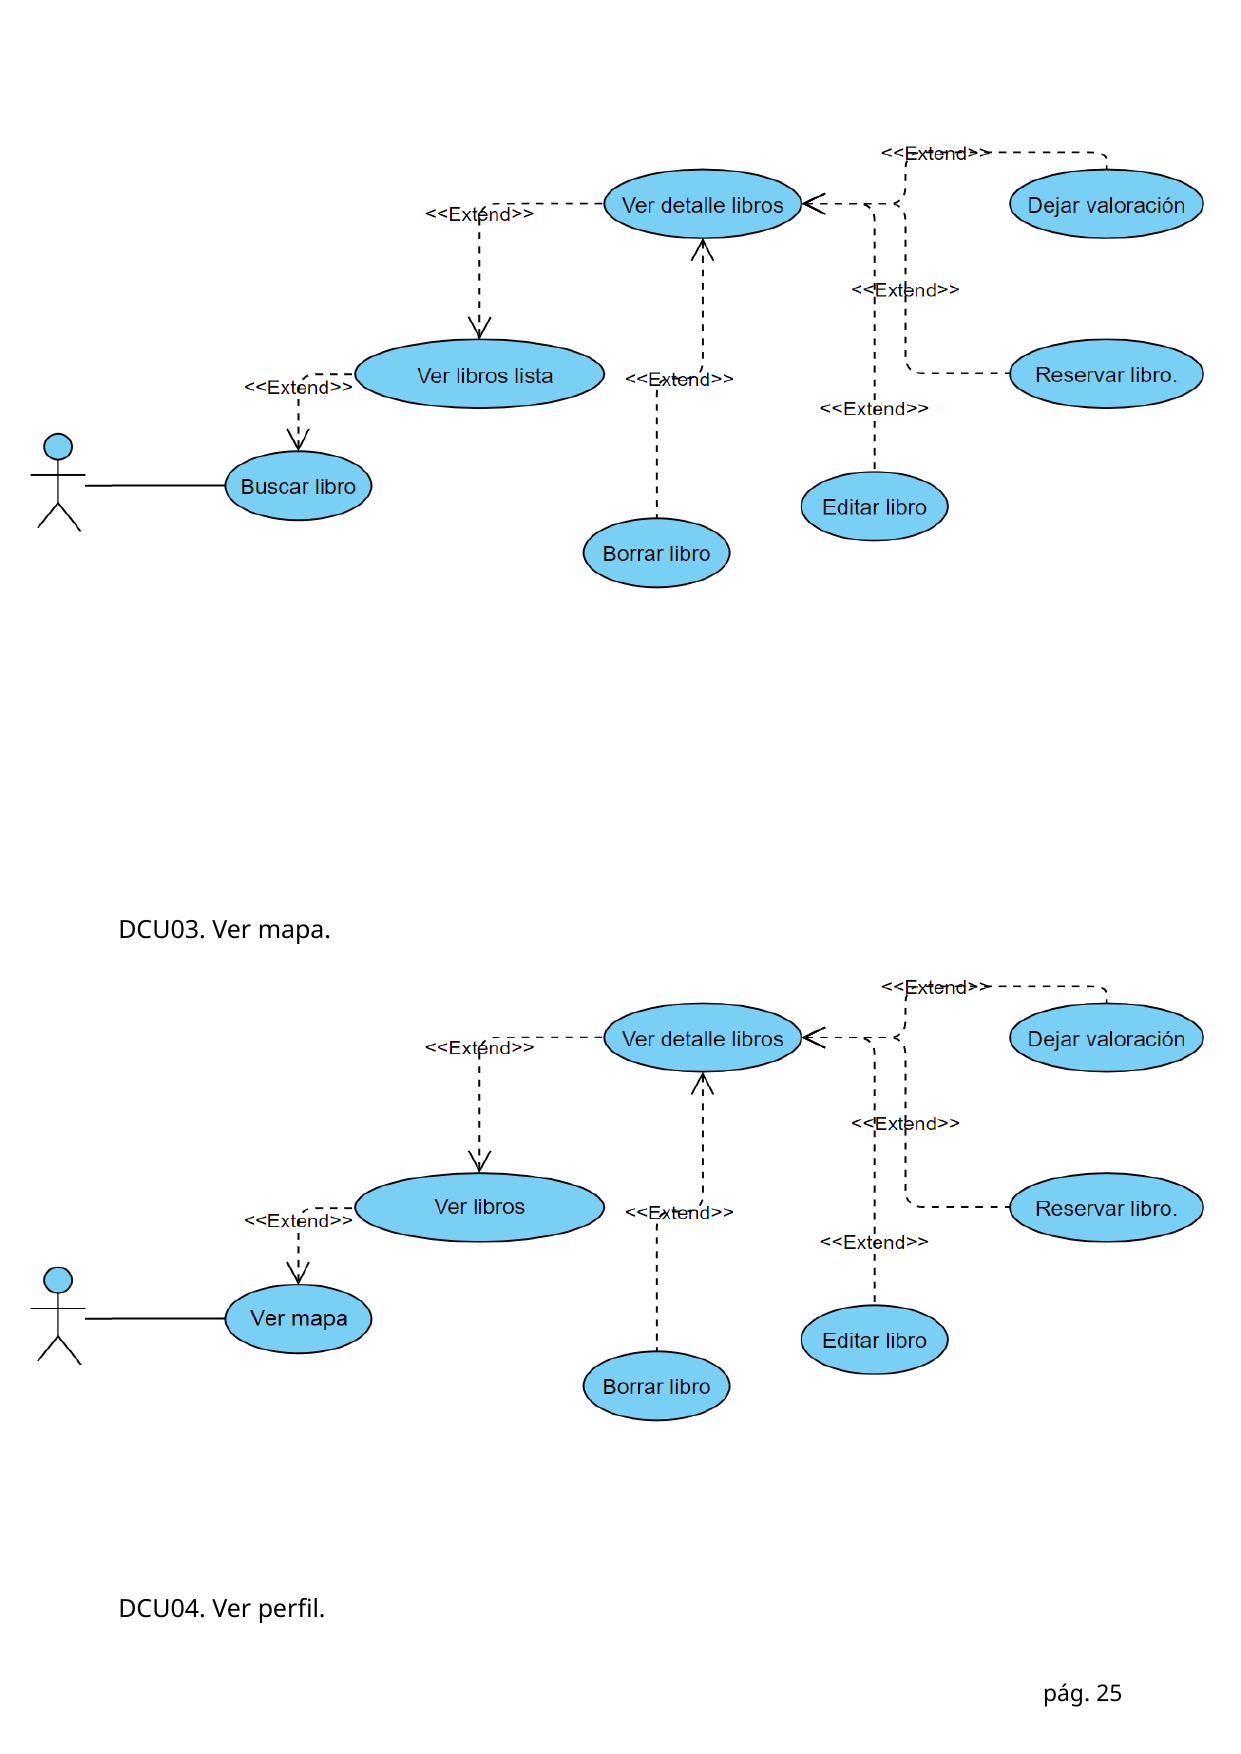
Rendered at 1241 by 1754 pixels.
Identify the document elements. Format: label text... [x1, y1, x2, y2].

text DCU04. Ver perfil. [118, 1591, 1122, 1625]
picture [0, 121, 1241, 632]
text DCU03. Ver mapa. [118, 912, 1122, 946]
picture [0, 955, 1241, 1465]
